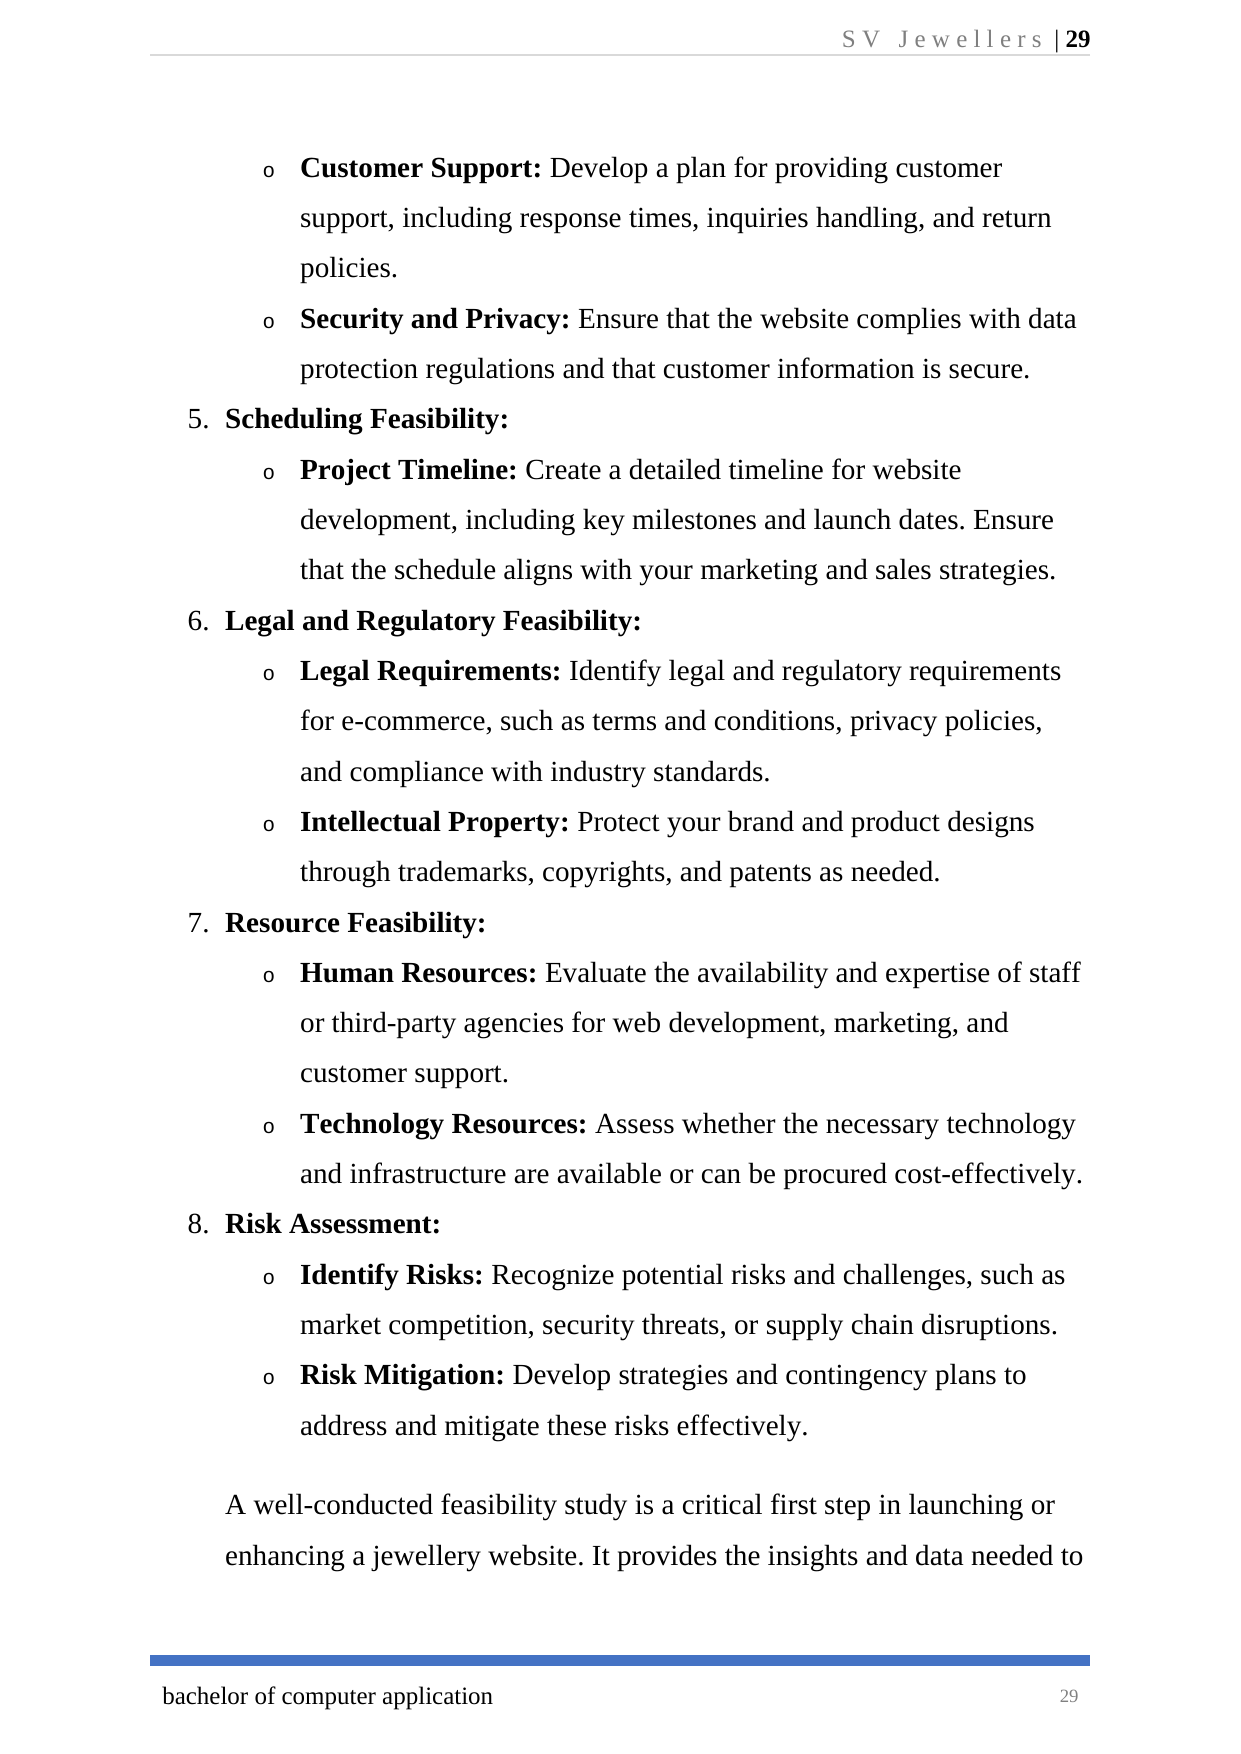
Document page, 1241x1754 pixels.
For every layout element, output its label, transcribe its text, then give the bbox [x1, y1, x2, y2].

list Legal Requirements: Identify legal and regulatory requirements for e-commerce, such as terms and conditions, privacy policies, and compliance with industry standards. [262, 653, 1090, 787]
list Intellectual Property: Protect your brand and product designs through trademarks, copyrights, and patents as needed. [262, 804, 1090, 888]
list Customer Support: Develop a plan for providing customer support, including response times, inquiries handling, and return policies. [262, 150, 1090, 284]
list Resource Feasibility: [187, 905, 1090, 938]
list Risk Assessment: [187, 1207, 1090, 1240]
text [225, 1487, 1090, 1571]
list Scheduling Feasibility: [187, 402, 1090, 435]
list Security and Privacy: Ensure that the website complies with data protection regulations and that customer information is secure. [262, 301, 1090, 385]
list Risk Mitigation: Develop strategies and contingency plans to address and mitigate these risks effectively. [262, 1357, 1090, 1441]
list Identify Risks: Recognize potential risks and challenges, such as market competition, security threats, or supply chain disruptions. [262, 1257, 1090, 1341]
list Legal and Regulatory Feasibility: [187, 603, 1090, 636]
list Technology Resources: Assess whether the necessary technology and infrastructure are available or can be procured cost-effectively. [262, 1106, 1090, 1190]
list Project Timeline: Create a detailed timeline for website development, including key milestones and launch dates. Ensure that the schedule aligns with your marketing and sales strategies. [262, 452, 1090, 586]
list Human Resources: Evaluate the availability and expertise of staff or third-party agencies for web development, marketing, and customer support. [262, 955, 1090, 1089]
